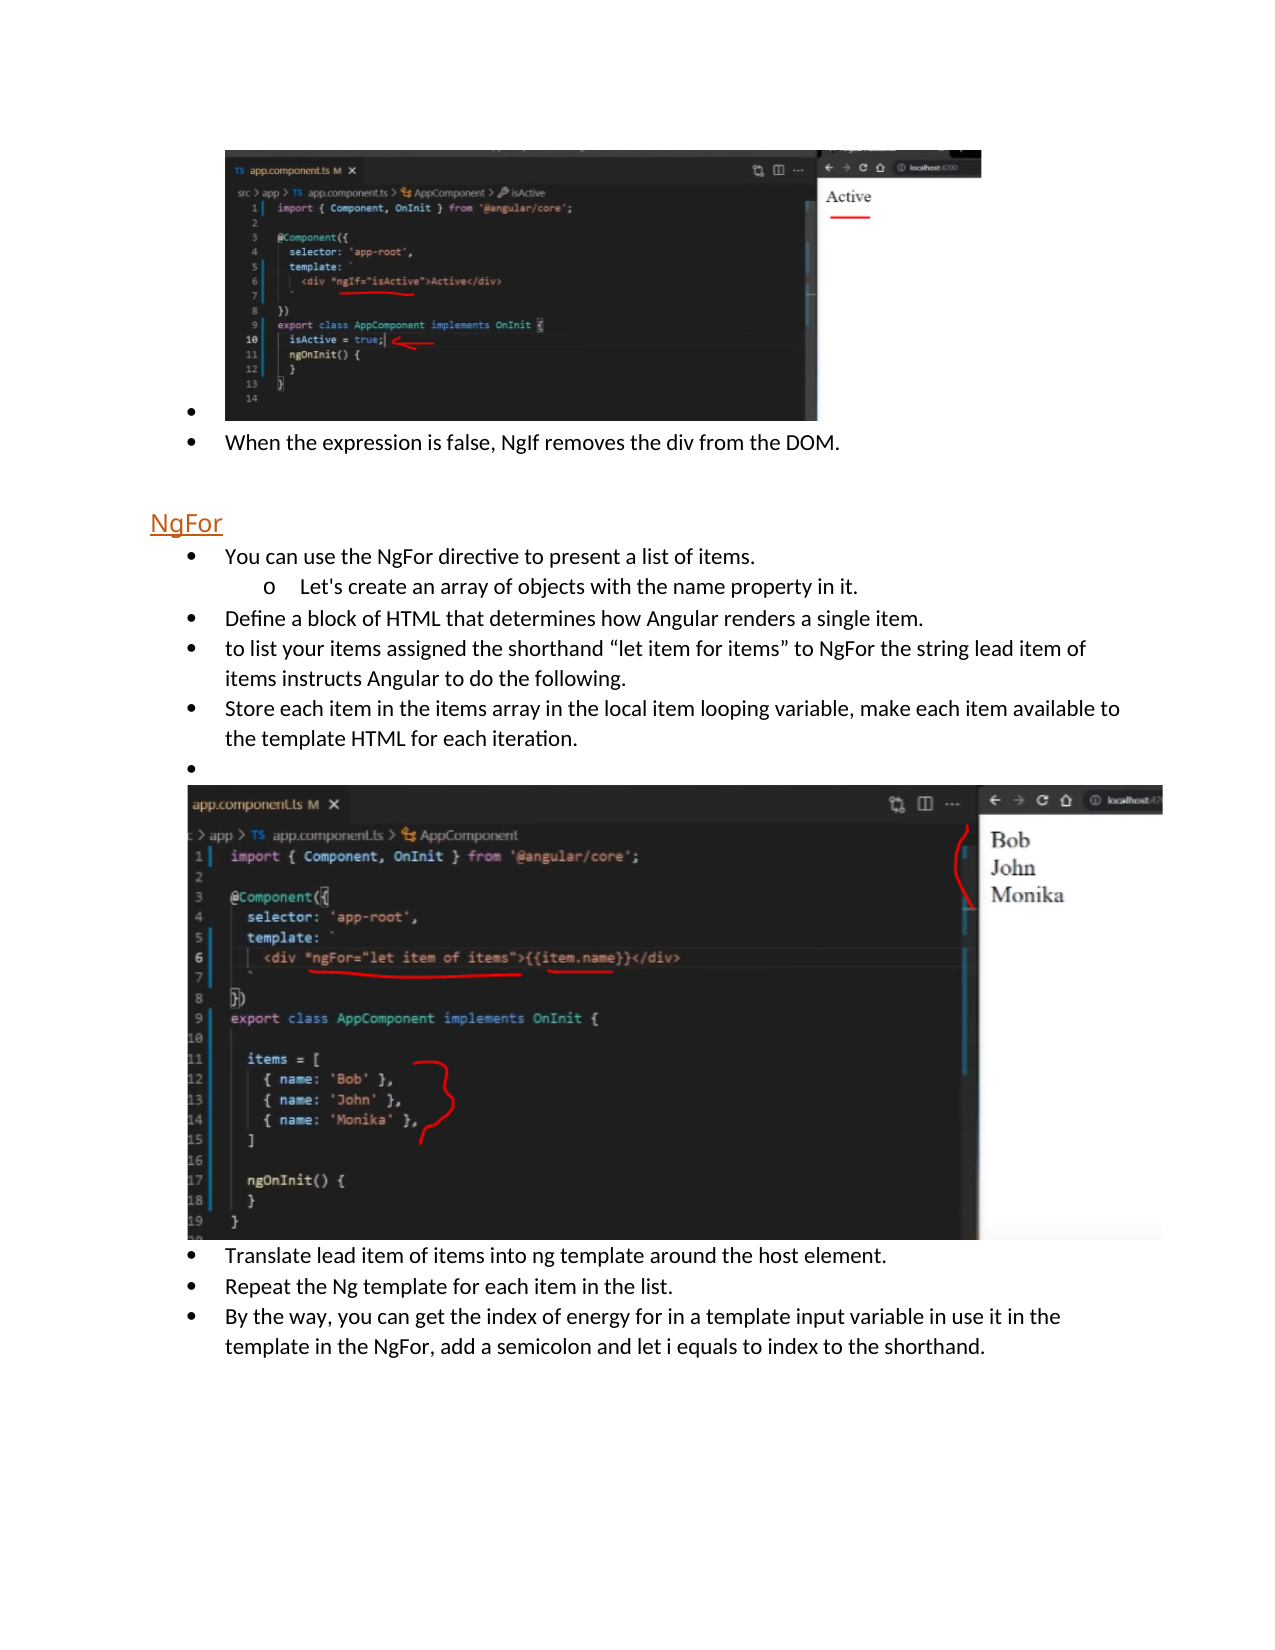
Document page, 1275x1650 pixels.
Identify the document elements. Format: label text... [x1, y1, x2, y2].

list You can use the NgFor directive to present a list of items. [187, 542, 1125, 570]
list Let's create an array of objects with the name property in it. [262, 572, 1125, 601]
picture [225, 150, 982, 421]
subtitle NgFor [150, 505, 1125, 539]
list By the way, you can get the index of energy for in a template input variable in use it in the template in the NgFor, add a semicolon and let i equals to index to the shorthand. [187, 1302, 1125, 1360]
picture [187, 785, 1163, 1240]
list Define a block of HTML that determines how Angular renders a single item. [187, 604, 1125, 632]
list When the expression is false, NgIf removes the div from the DOM. [187, 428, 1125, 486]
list Repeat the Ng template for each item in the list. [187, 1272, 1125, 1300]
list Store each item in the items array in the local item looping variable, make each item available to the template HTML for each iteration. [187, 694, 1125, 752]
list to list your items assigned the shorthand “let item for items” to NgFor the string lead item of items instructs Angular to do the following. [187, 634, 1125, 692]
list Translate lead item of items into ng template around the host element. [187, 1242, 1125, 1270]
